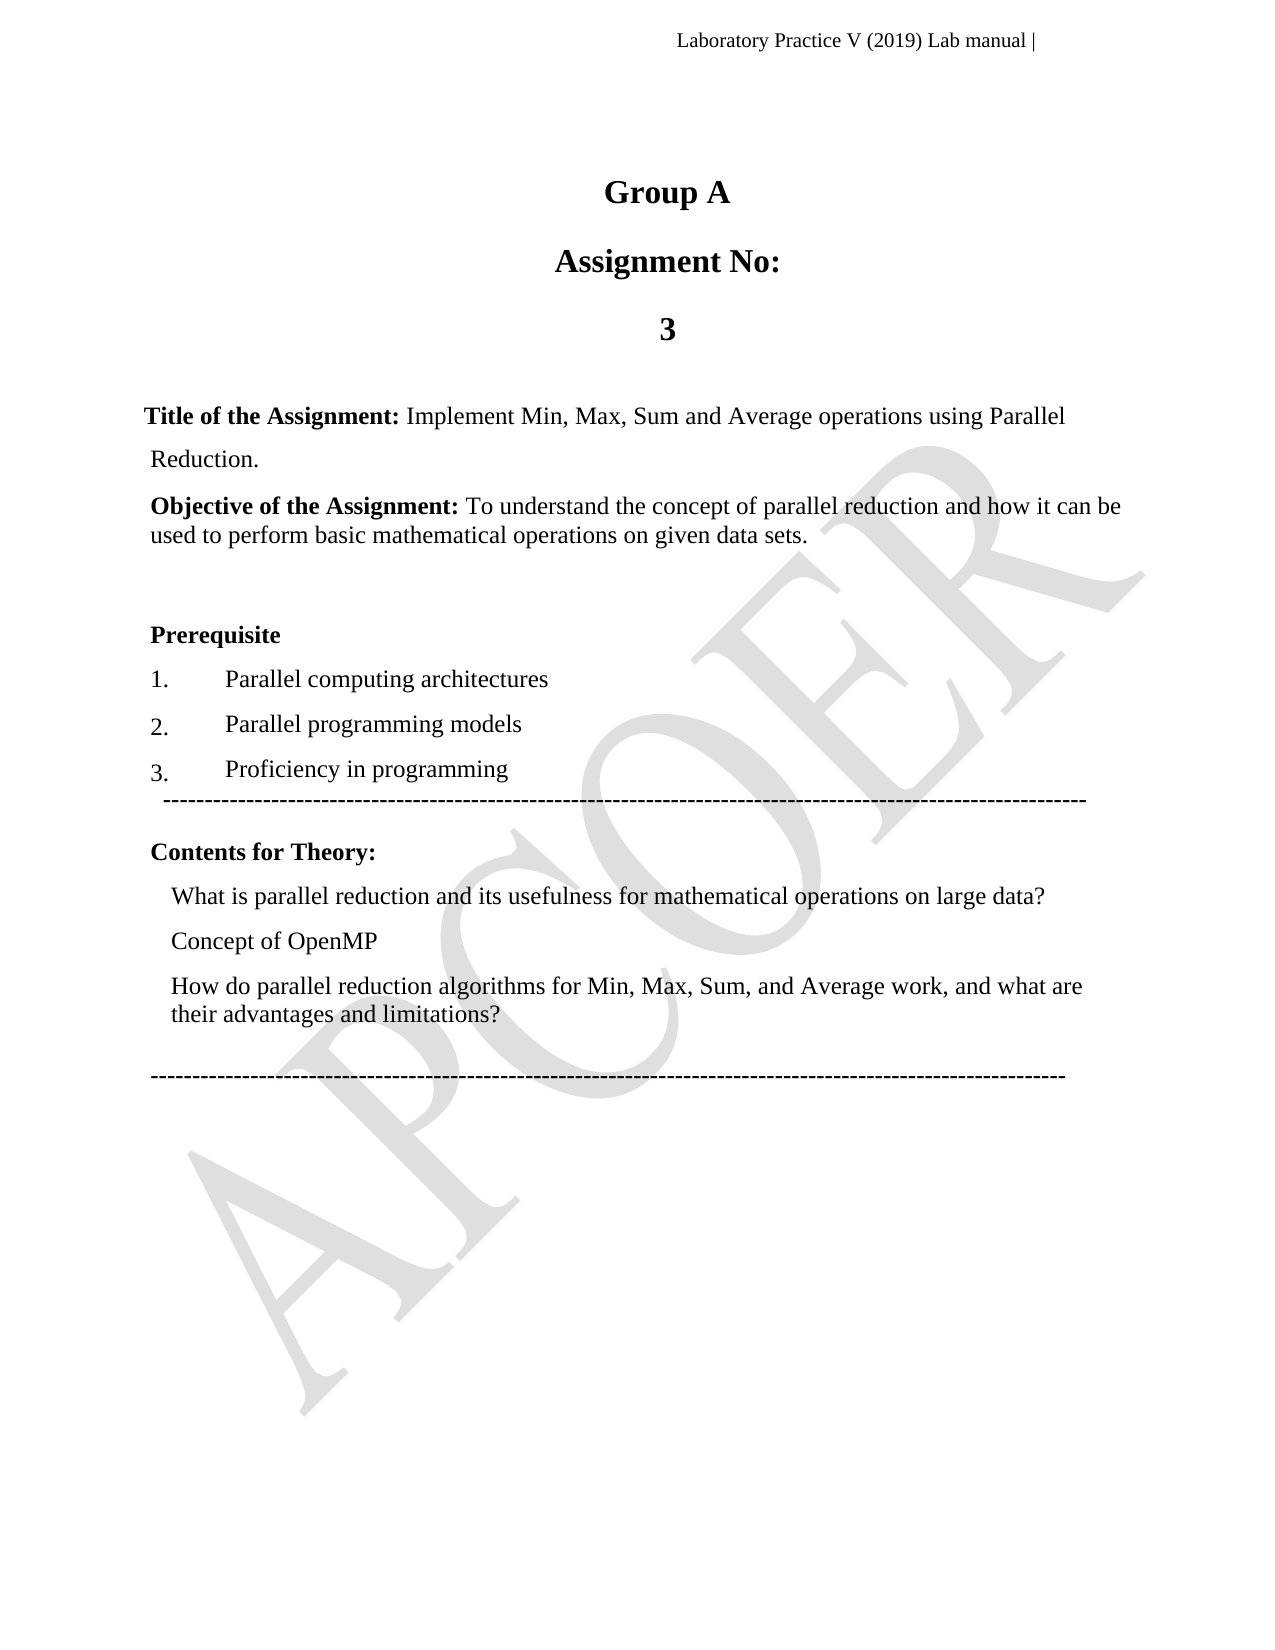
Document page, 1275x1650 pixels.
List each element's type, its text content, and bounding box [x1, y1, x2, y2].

text Title of the Assignment: Implement Min, Max, Sum and Average operations using Parallel [144, 401, 1200, 430]
text Group A Assignment No: 3 [543, 173, 792, 347]
